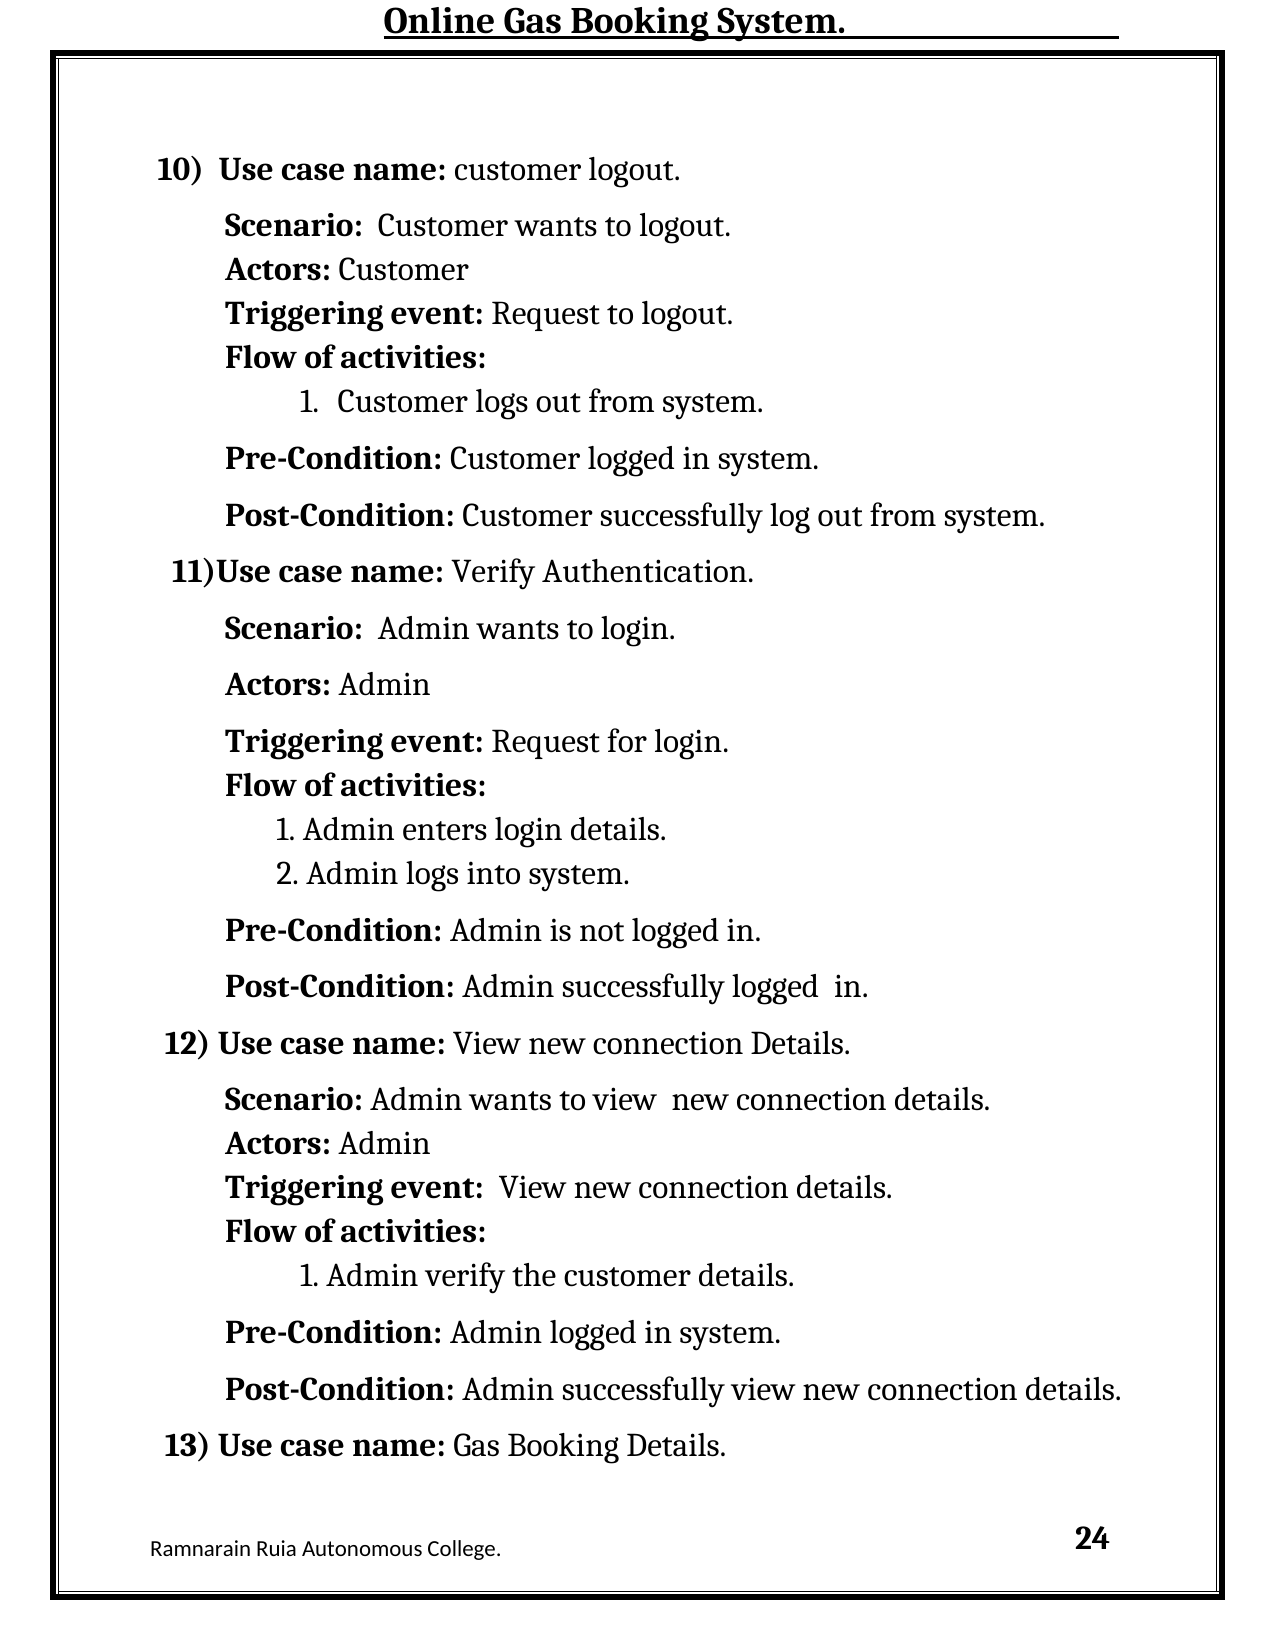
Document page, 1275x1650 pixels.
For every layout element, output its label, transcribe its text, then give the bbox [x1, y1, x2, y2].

list Flow of activities: [225, 766, 1125, 804]
list Scenario: Admin wants to view new connection details. [225, 1081, 1125, 1119]
list Customer logs out from system. [300, 383, 1125, 421]
list 2. Admin logs into system. [225, 854, 1125, 893]
list Flow of activities: [225, 1213, 1125, 1251]
text 11)Use case name: Verify Authentication. [150, 552, 1125, 591]
list Triggering event: Request to logout. [225, 295, 1125, 333]
text 10) Use case name: customer logout. [150, 150, 1125, 188]
text Pre-Condition: Customer logged in system. [225, 439, 1125, 478]
text 12) Use case name: View new connection Details. [150, 1024, 1125, 1062]
list Scenario: Customer wants to logout. [225, 207, 1125, 245]
text Pre-Condition: Admin is not logged in. [225, 911, 1125, 949]
text Post-Condition: Admin successfully logged in. [225, 967, 1125, 1006]
list 1. Admin enters login details. [225, 810, 1125, 849]
text Post-Condition: Customer successfully log out from system. [225, 496, 1125, 534]
text Post-Condition: Admin successfully view new connection details. [225, 1370, 1125, 1408]
list Actors: Customer [225, 251, 1125, 289]
text 13) Use case name: Gas Booking Details. [150, 1427, 1125, 1465]
list Actors: Admin [225, 1125, 1125, 1163]
list Triggering event: View new connection details. [225, 1169, 1125, 1207]
text Scenario: Admin wants to login. [150, 609, 1125, 647]
list Flow of activities: [225, 339, 1125, 377]
list Triggering event: Request for login. [225, 722, 1125, 761]
list 1. Admin verify the customer details. [225, 1257, 1125, 1295]
text Actors: Admin [150, 666, 1125, 704]
text Pre-Condition: Admin logged in system. [225, 1313, 1125, 1352]
